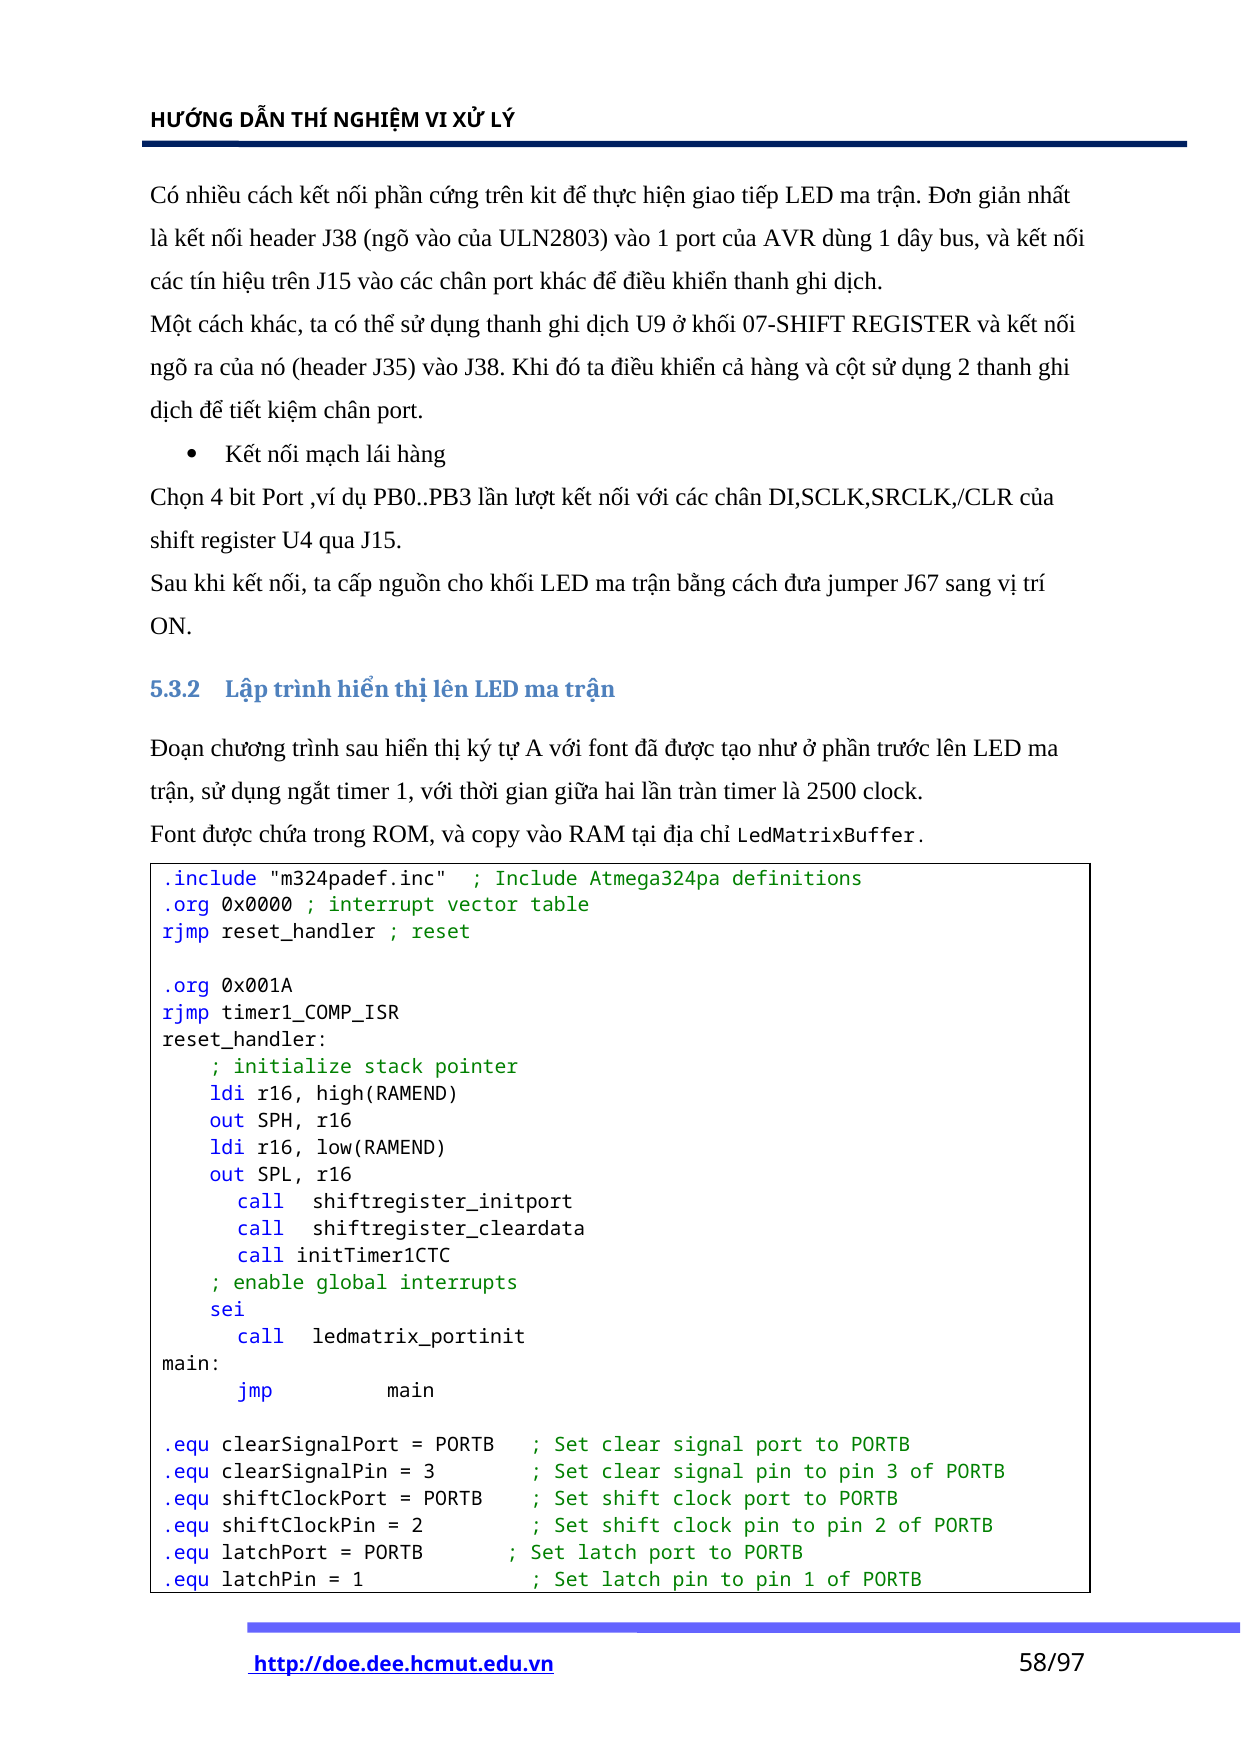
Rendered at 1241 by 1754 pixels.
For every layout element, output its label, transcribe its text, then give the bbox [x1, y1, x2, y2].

subtitle Lập trình hiển thị lên LED ma trận [150, 675, 1090, 704]
text Chọn 4 bit Port ,ví dụ PB0..PB3 lần lượt kết nối với các chân DI,SCLK,SRCLK,/CLR của shift register U4 qua J15. [150, 482, 1090, 554]
text Font được chứa trong ROM, và copy vào RAM tại địa chỉ LedMatrixBuffer. [150, 819, 1090, 848]
text Đoạn chương trình sau hiển thị ký tự A với font đã được tạo như ở phần trước lên LED ma trận, sử dụng ngắt timer 1, với thời gian giữa hai lần tràn timer là 2500 clock. [150, 733, 1090, 804]
text Sau khi kết nối, ta cấp nguồn cho khối LED ma trận bằng cách đưa jumper J67 sang vị trí ON. [150, 568, 1090, 640]
list Kết nối mạch lái hàng [187, 439, 1090, 467]
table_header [151, 864, 1089, 1592]
text Có nhiều cách kết nối phần cứng trên kit để thực hiện giao tiếp LED ma trận. Đơn giản nhất là kết nối header J38 (ngõ vào của ULN2803) vào 1 port của AVR dùng 1 dây bus, và kết nối các tín hiệu trên J15 vào các chân port khác để điều khiển thanh ghi dịch. [150, 180, 1090, 295]
text Một cách khác, ta có thể sử dụng thanh ghi dịch U9 ở khối 07-SHIFT REGISTER và kết nối ngõ ra của nó (header J35) vào J38. Khi đó ta điều khiển cả hàng và cột sử dụng 2 thanh ghi dịch để tiết kiệm chân port. [150, 309, 1090, 424]
